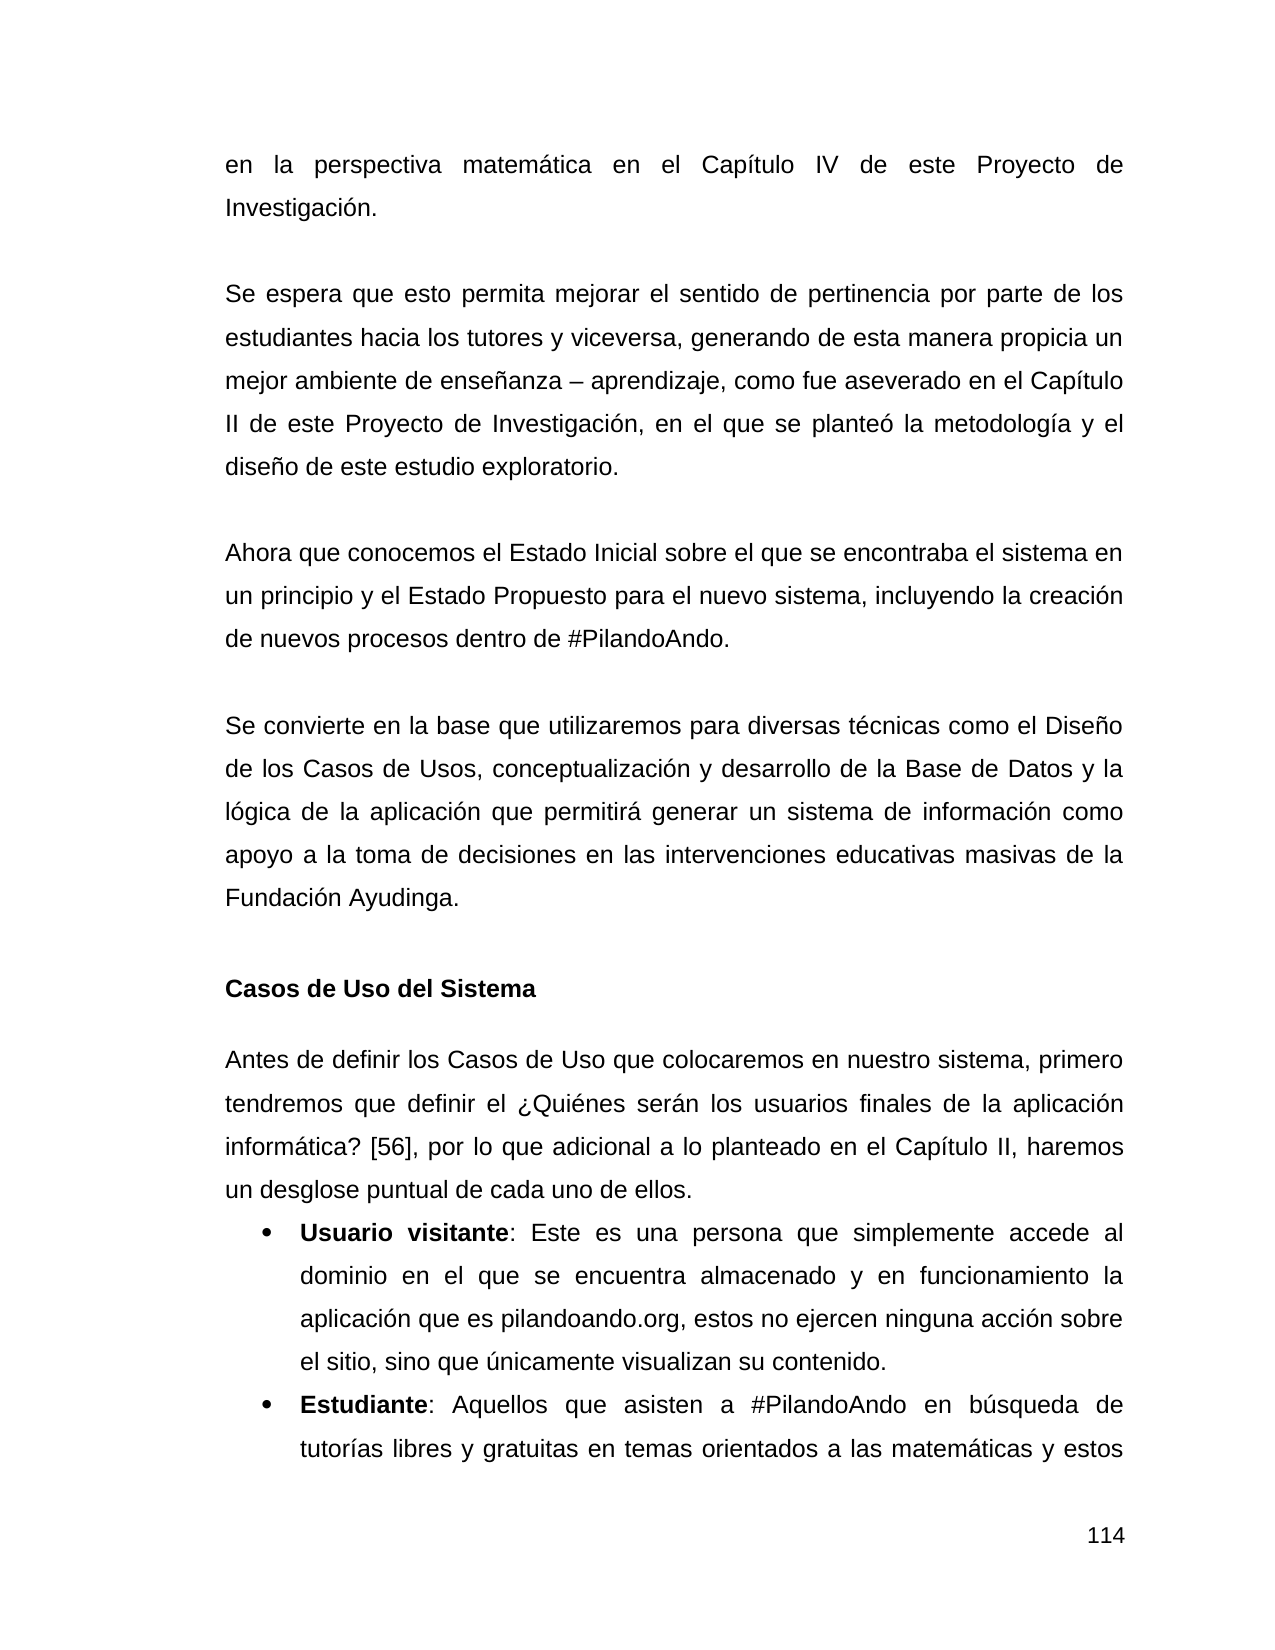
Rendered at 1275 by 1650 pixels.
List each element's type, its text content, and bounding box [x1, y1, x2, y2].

text Antes de definir los Casos de Uso que colocaremos en nuestro sistema, primero tendremos que definir el ¿Quiénes serán los usuarios finales de la aplicación informática? , por lo que adicional a lo planteado en el Capítulo II, haremos un desglose puntual de cada uno de ellos. [225, 1045, 1125, 1203]
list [262, 1391, 1125, 1462]
text Ahora que conocemos el Estado Inicial sobre el que se encontraba el sistema en un principio y el Estado Propuesto para el nuevo sistema, incluyendo la creación de nuevos procesos dentro de #PilandoAndo. [225, 538, 1125, 653]
list Usuario visitante: Este es una persona que simplemente accede al dominio en el que se encuentra almacenado y en funcionamiento la aplicación que es pilandoando.org, estos no ejercen ninguna acción sobre el sitio, sino que únicamente visualizan su contenido. [262, 1218, 1125, 1376]
subtitle Casos de Uso del Sistema [225, 973, 1125, 1002]
text Se espera que esto permita mejorar el sentido de pertinencia por parte de los estudiantes hacia los tutores y viceversa, generando de esta manera propicia un mejor ambiente de enseñanza – aprendizaje, como fue aseverado en el Capítulo II de este Proyecto de Investigación, en el que se planteó la metodología y el diseño de este estudio exploratorio. [225, 279, 1125, 481]
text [225, 150, 1125, 222]
text Se convierte en la base que utilizaremos para diversas técnicas como el Diseño de los Casos de Usos, conceptualización y desarrollo de la Base de Datos y la lógica de la aplicación que permitirá generar un sistema de información como apoyo a la toma de decisiones en las intervenciones educativas masivas de la Fundación Ayudinga. [225, 711, 1125, 912]
